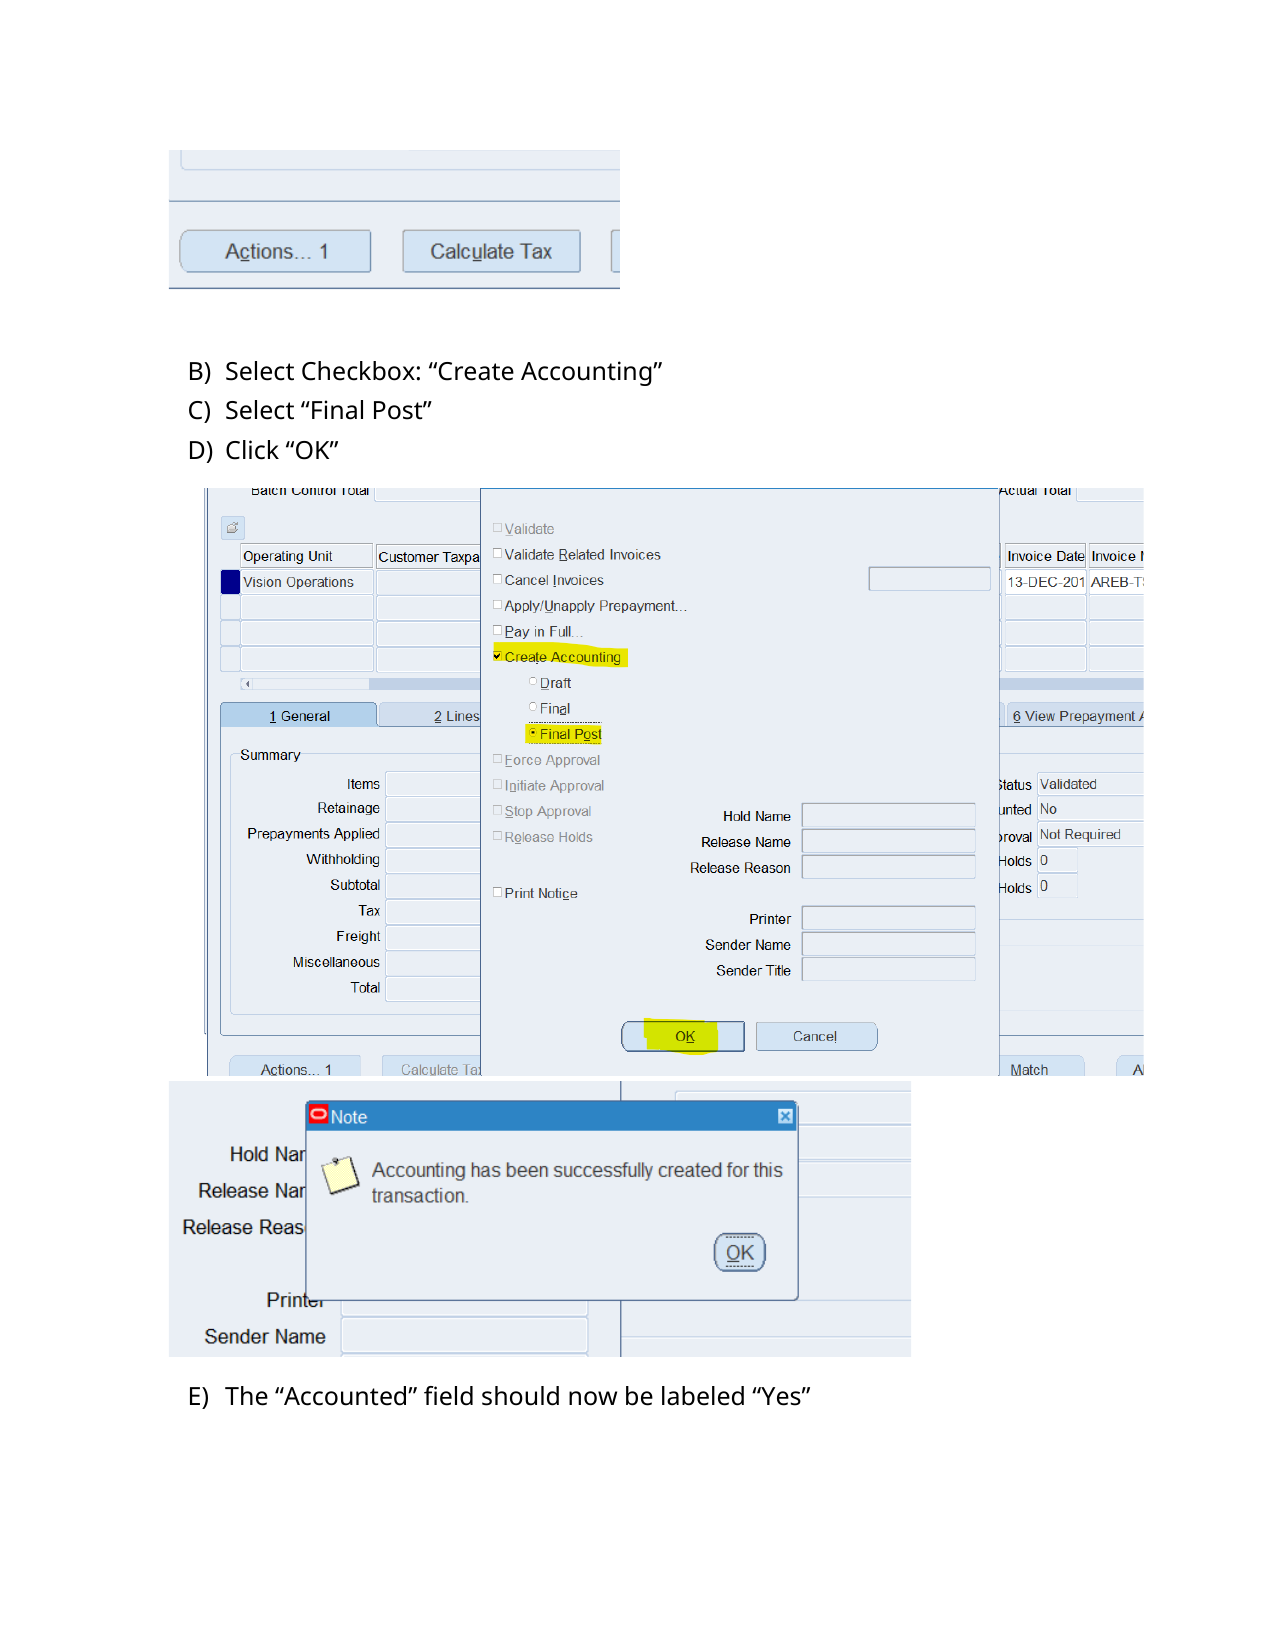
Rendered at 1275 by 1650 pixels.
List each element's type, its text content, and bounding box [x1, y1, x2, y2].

list Click “OK” [187, 432, 1125, 466]
list The “Accounted” field should now be labeled “Yes” [187, 1379, 1125, 1413]
list Select Checkbox: “Create Accounting” [187, 353, 1125, 387]
list Select “Final Post” [187, 393, 1125, 427]
